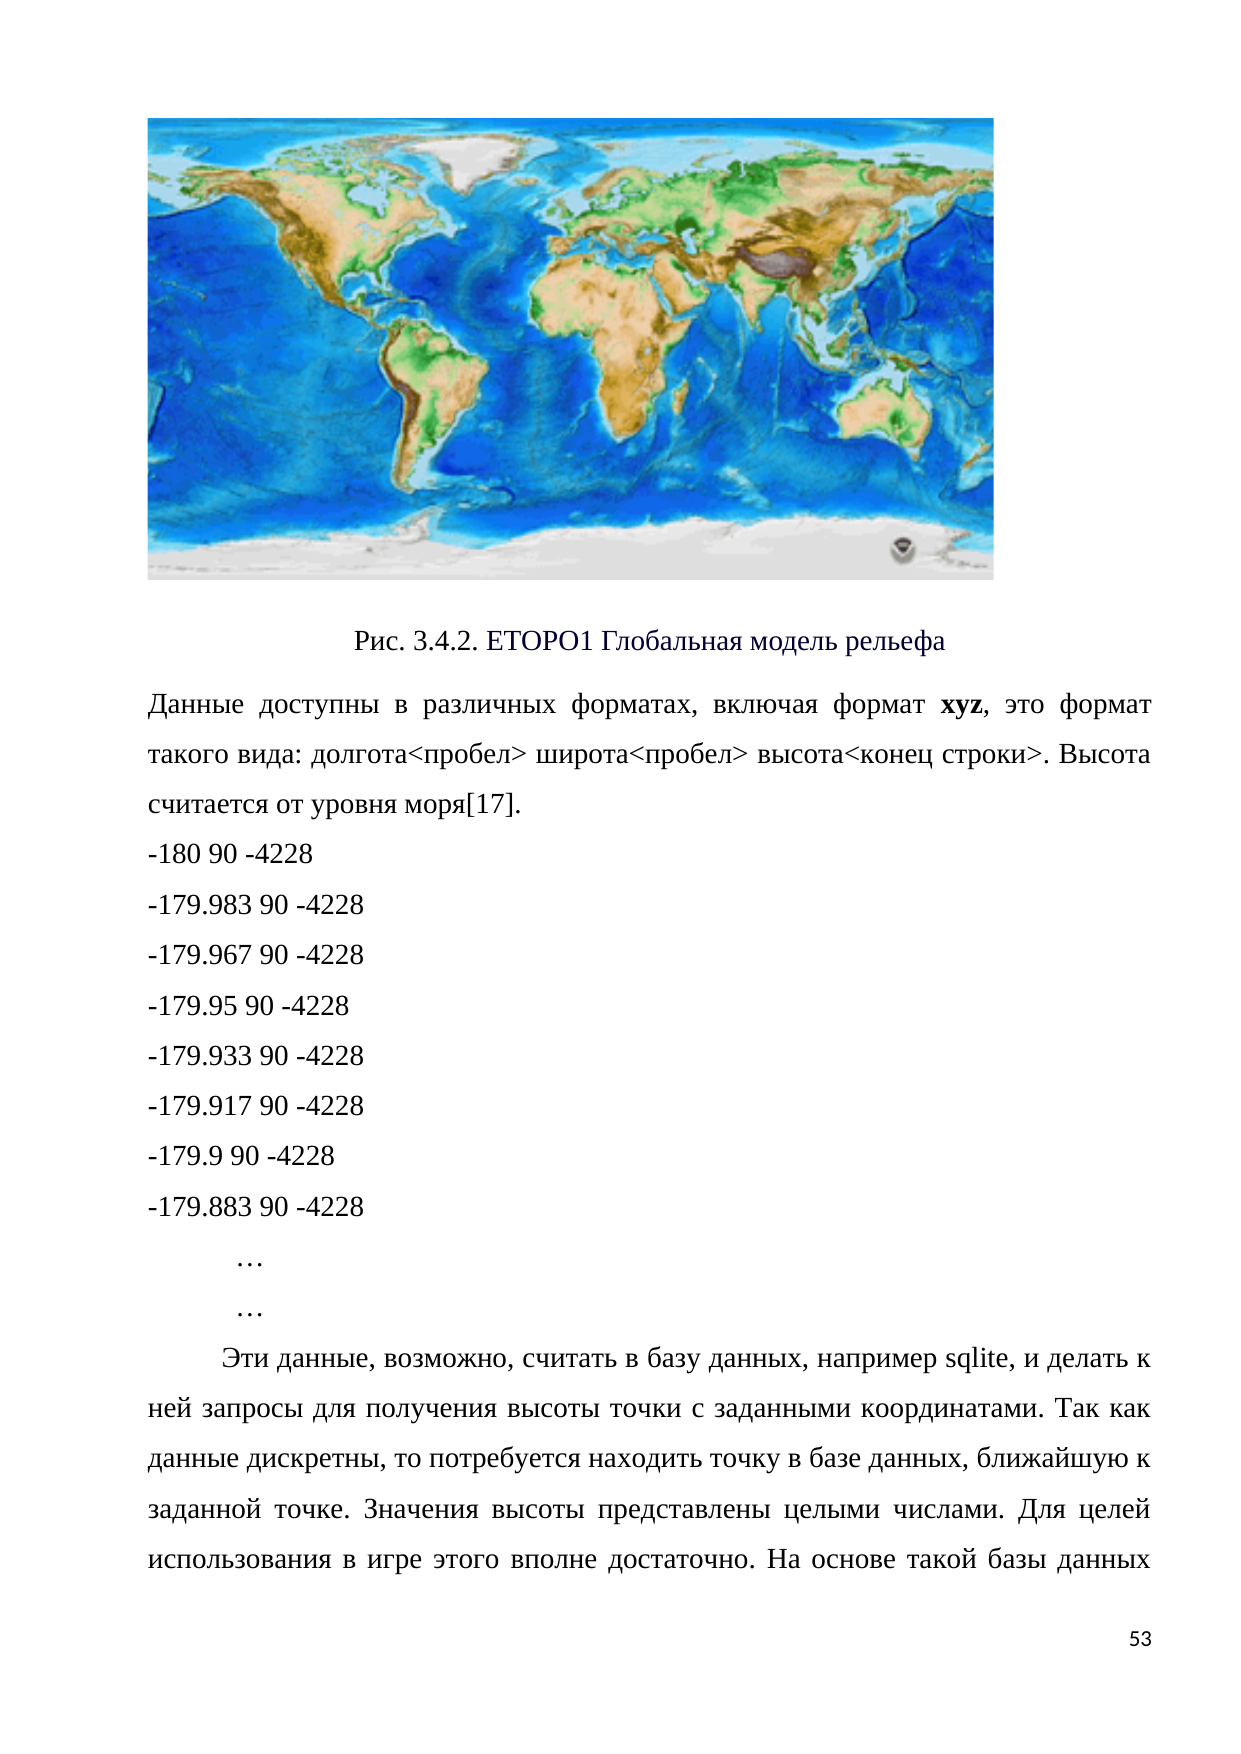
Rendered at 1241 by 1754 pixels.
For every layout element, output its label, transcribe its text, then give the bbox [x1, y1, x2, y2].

text -179.9 90 -4228 [148, 1138, 1152, 1172]
text -179.95 90 -4228 [148, 988, 1152, 1021]
text -179.983 90 -4228 [148, 887, 1152, 921]
text -179.933 90 -4228 [148, 1038, 1152, 1071]
text … [148, 1289, 1152, 1323]
text -179.967 90 -4228 [148, 937, 1152, 971]
text -179.917 90 -4228 [148, 1088, 1152, 1122]
picture [147, 118, 994, 580]
subtitle Рис. 3.4.2. ETOPO1 Глобальная модель рельефа [148, 623, 1152, 657]
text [148, 1340, 1152, 1574]
text Данные доступны в различных форматах, включая формат xyz, это формат такого вида: долгота<пробел> широта<пробел> высота<конец строки>. Высота считается от уровня моря[17]. [148, 686, 1152, 820]
text -180 90 -4228 [148, 837, 1152, 870]
text … [148, 1239, 1152, 1273]
text -179.883 90 -4228 [148, 1189, 1152, 1222]
